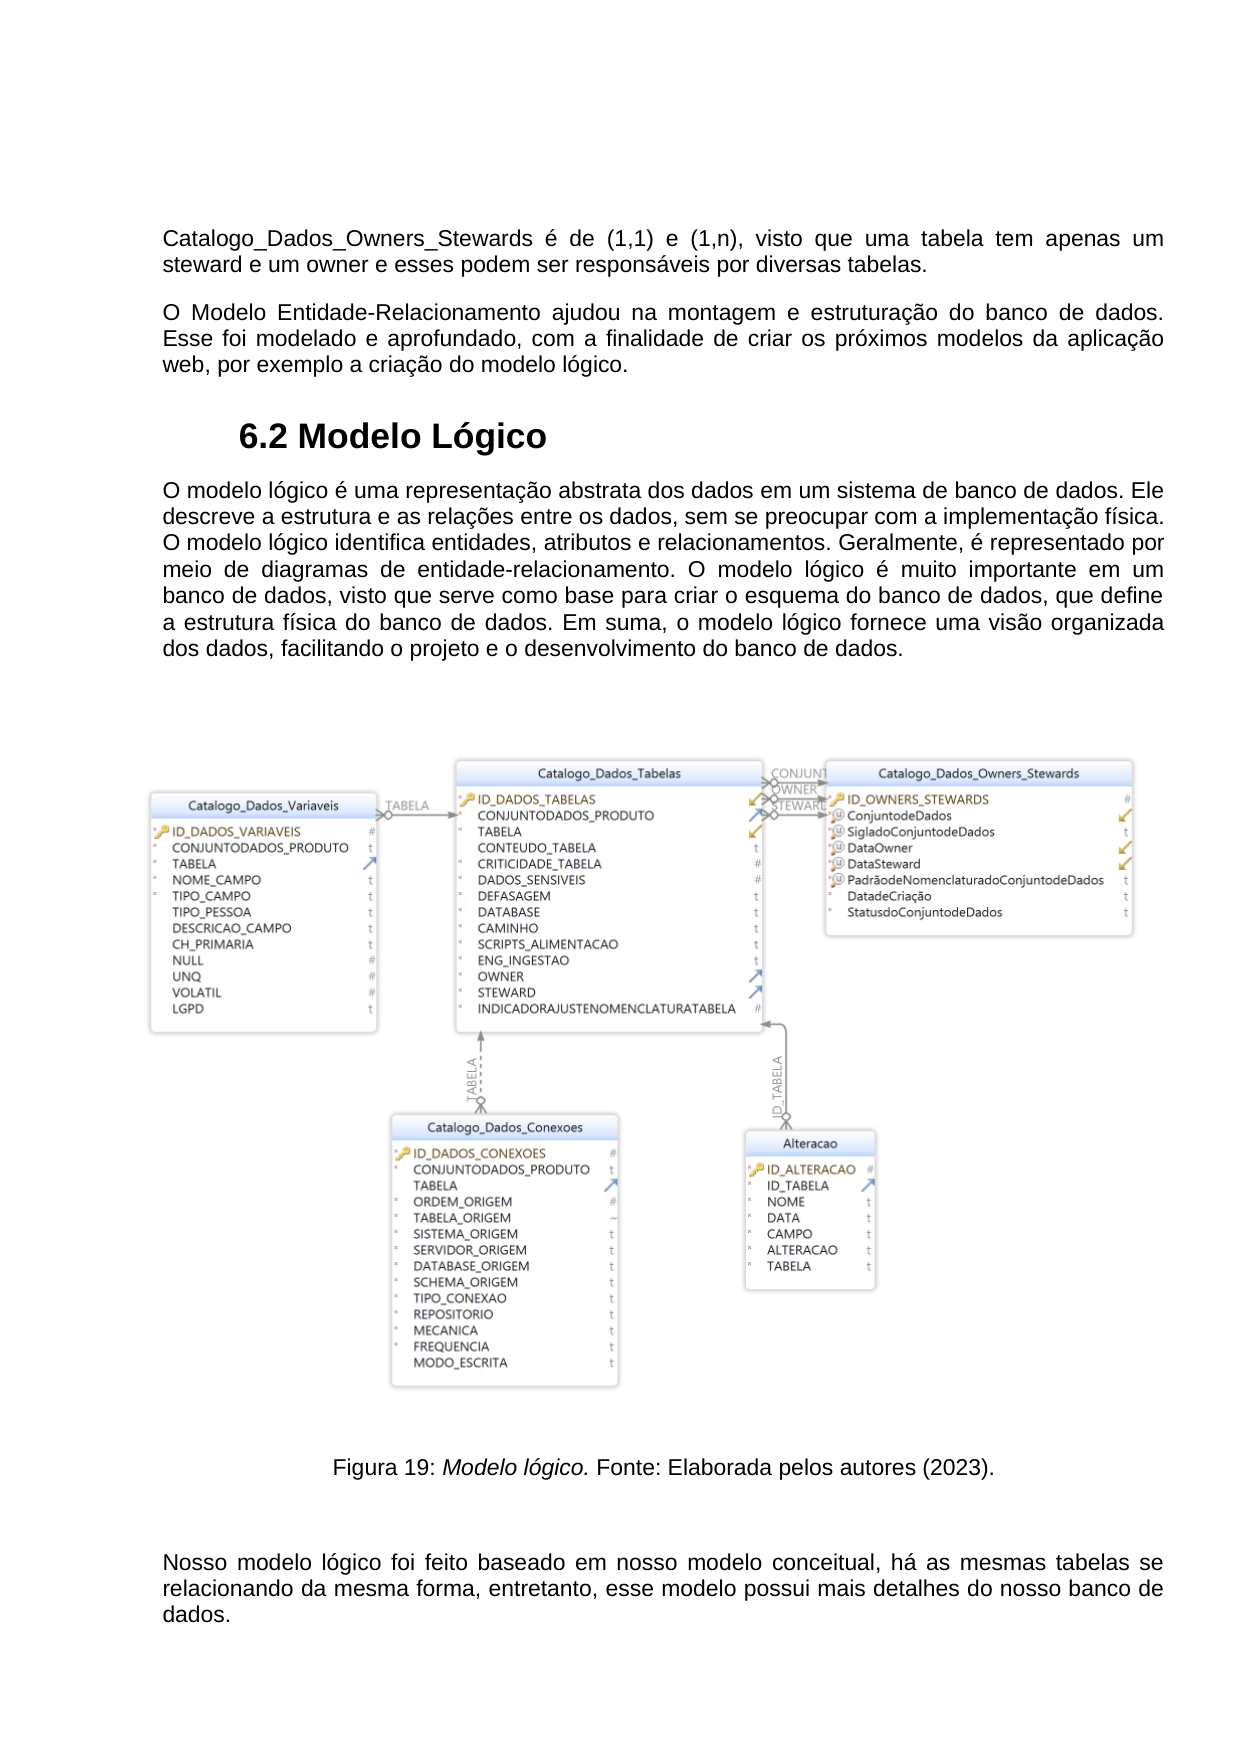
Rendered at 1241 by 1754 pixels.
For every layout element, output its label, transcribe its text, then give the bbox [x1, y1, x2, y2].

subtitle 6.2 Modelo Lógico [163, 415, 1165, 456]
text Figura 19: Modelo lógico. Fonte: Elaborada pelos autores (2023). [162, 1454, 1165, 1481]
text Nosso modelo lógico foi feito baseado em nosso modelo conceitual, há as mesmas tabelas se relacionando da mesma forma, entretanto, esse modelo possui mais detalhes do nosso banco de dados. [162, 1548, 1165, 1628]
text O Modelo Entidade-Relacionamento ajudou na montagem e estruturação do banco de dados. Esse foi modelado e aprofundado, com a finalidade de criar os próximos modelos da aplicação web, por exemplo a criação do modelo lógico. [162, 298, 1165, 378]
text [162, 225, 1165, 278]
picture [103, 710, 1180, 1434]
text O modelo lógico é uma representação abstrata dos dados em um sistema de banco de dados. Ele descreve a estrutura e as relações entre os dados, sem se preocupar com a implementação física. O modelo lógico identifica entidades, atributos e relacionamentos. Geralmente, é representado por meio de diagramas de entidade-relacionamento. O modelo lógico é muito importante em um banco de dados, visto que serve como base para criar o esquema do banco de dados, que define a estrutura física do banco de dados. Em suma, o modelo lógico fornece uma visão organizada dos dados, facilitando o projeto e o desenvolvimento do banco de dados. [162, 477, 1165, 661]
